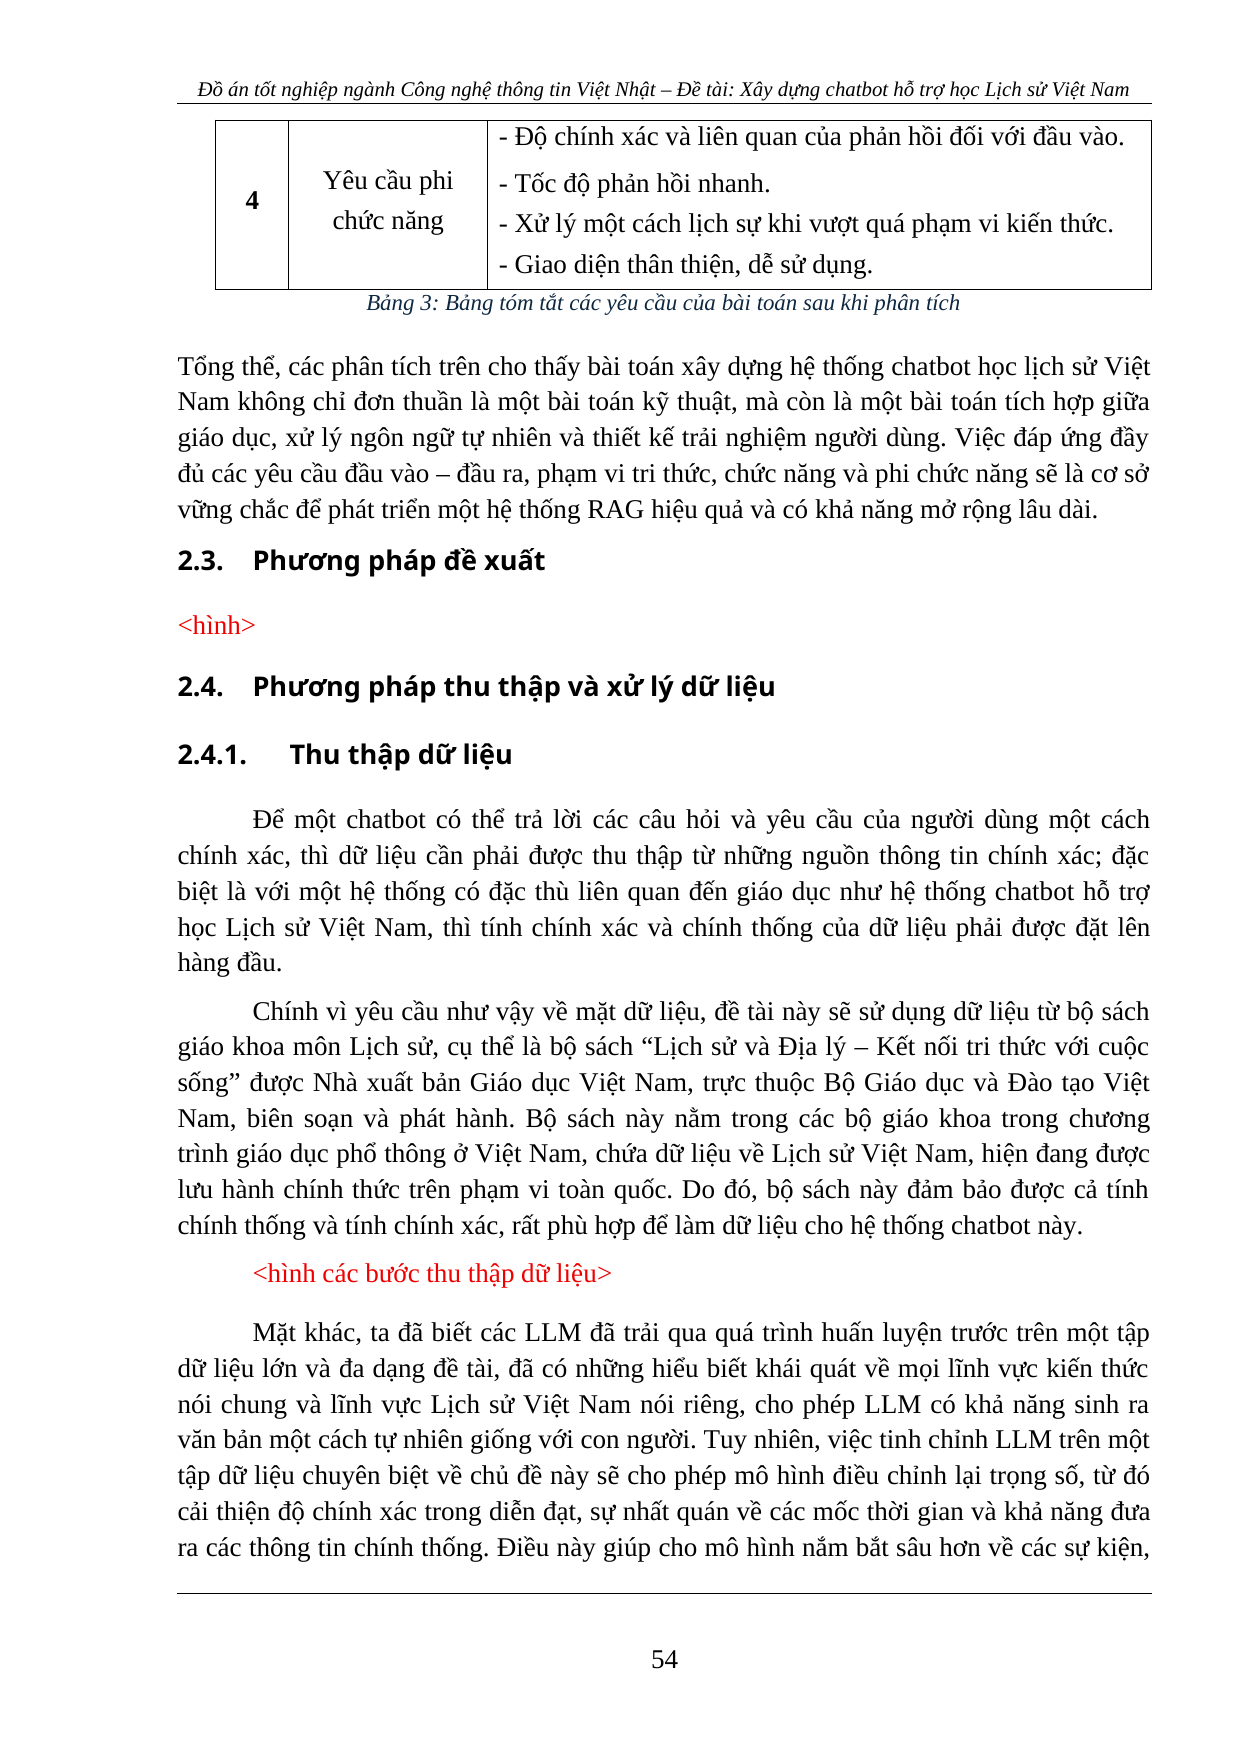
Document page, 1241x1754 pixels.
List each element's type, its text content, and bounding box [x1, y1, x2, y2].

subtitle Phương pháp thu thập và xử lý dữ liệu [177, 668, 1152, 705]
text Chính vì yêu cầu như vậy về mặt dữ liệu, đề tài này sẽ sử dụng dữ liệu từ bộ sách giáo khoa môn Lịch sử, cụ thể là bộ sách “Lịch sử và Địa lý – Kết nối tri thức với cuộc sống” được Nhà xuất bản Giáo dục Việt Nam, trực thuộc Bộ Giáo dục và Đào tạo Việt Nam, biên soạn và phát hành. Bộ sách này nằm trong các bộ giáo khoa trong chương trình giáo dục phổ thông ở Việt Nam, chứa dữ liệu về Lịch sử Việt Nam, hiện đang được lưu hành chính thức trên phạm vi toàn quốc. Do đó, bộ sách này đảm bảo được cả tính chính thống và tính chính xác, rất phù hợp để làm dữ liệu cho hệ thống chatbot này. [177, 995, 1152, 1240]
text Tổng thể, các phân tích trên cho thấy bài toán xây dựng hệ thống chatbot học lịch sử Việt Nam không chỉ đơn thuần là một bài toán kỹ thuật, mà còn là một bài toán tích hợp giữa giáo dục, xử lý ngôn ngữ tự nhiên và thiết kế trải nghiệm người dùng. Việc đáp ứng đầy đủ các yêu cầu đầu vào – đầu ra, phạm vi tri thức, chức năng và phi chức năng sẽ là cơ sở vững chắc để phát triển một hệ thống RAG hiệu quả và có khả năng mở rộng lâu dài. [177, 350, 1152, 524]
subtitle Thu thập dữ liệu [177, 736, 1152, 773]
text <hình> [177, 609, 1152, 640]
table_cell - Độ chính xác và liên quan của phản hồi đối với đầu vào. - Tốc độ phản hồi nhanh. - Xử lý một cách lịch sự khi vượt quá phạm vi kiến thức. - Giao diện thân thiện, dễ sử dụng. [488, 121, 1151, 288]
table_cell Yêu cầu phi chức năng [289, 121, 487, 288]
text Bảng 3: Bảng tóm tắt các yêu cầu của bài toán sau khi phân tích [177, 289, 1152, 316]
table_cell 4 [216, 121, 288, 288]
text <hình các bước thu thập dữ liệu> [177, 1257, 1152, 1288]
subtitle Phương pháp đề xuất [177, 541, 1152, 578]
text Để một chatbot có thể trả lời các câu hỏi và yêu cầu của người dùng một cách chính xác, thì dữ liệu cần phải được thu thập từ những nguồn thông tin chính xác; đặc biệt là với một hệ thống có đặc thù liên quan đến giáo dục như hệ thống chatbot hỗ trợ học Lịch sử Việt Nam, thì tính chính xác và chính thống của dữ liệu phải được đặt lên hàng đầu. [177, 803, 1152, 978]
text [177, 1316, 1152, 1562]
